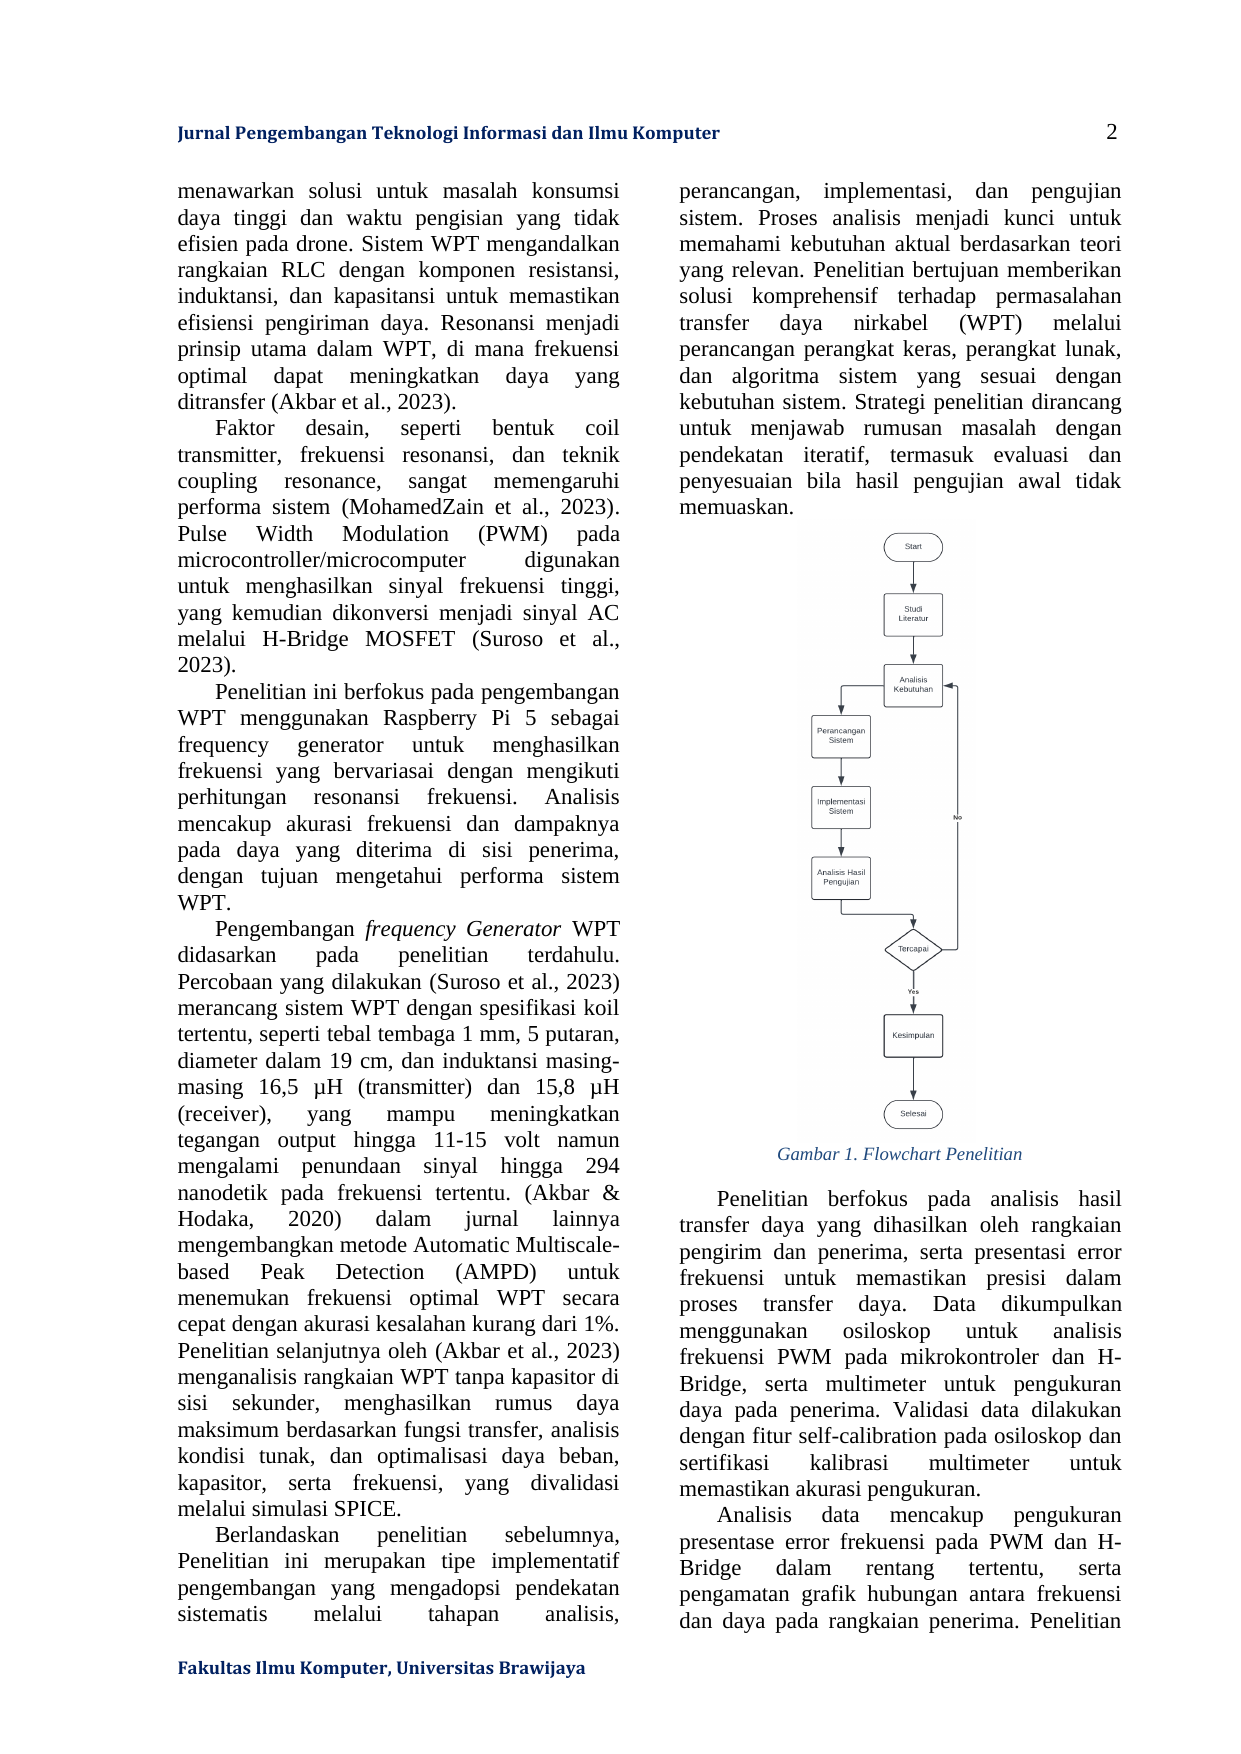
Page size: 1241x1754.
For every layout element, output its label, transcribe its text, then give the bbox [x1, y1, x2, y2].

picture [797, 519, 976, 1143]
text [177, 177, 620, 414]
text Faktor desain, seperti bentuk coil transmitter, frekuensi resonansi, dan teknik coupling resonance, sangat memengaruhi performa sistem . Pulse Width Modulation (PWM) pada microcontroller/microcomputer digunakan untuk menghasilkan sinyal frekuensi tinggi, yang kemudian dikonversi menjadi sinyal AC melalui H-Bridge MOSFET . [177, 414, 620, 678]
text Penelitian ini berfokus pada pengembangan WPT menggunakan Raspberry Pi 5 sebagai frequency generator untuk menghasilkan frekuensi yang bervariasai dengan mengikuti perhitungan resonansi frekuensi. Analisis mencakup akurasi frekuensi dan dampaknya pada daya yang diterima di sisi penerima, dengan tujuan mengetahui performa sistem WPT. [177, 678, 620, 915]
text Berlandaskan penelitian sebelumnya, Penelitian ini merupakan tipe implementatif pengembangan yang mengadopsi pendekatan sistematis melalui tahapan analisis, perancangan, implementasi, dan pengujian sistem. Proses analisis menjadi kunci untuk memahami kebutuhan aktual berdasarkan teori yang relevan. Penelitian bertujuan memberikan solusi komprehensif terhadap permasalahan transfer daya nirkabel (WPT) melalui perancangan perangkat keras, perangkat lunak, dan algoritma sistem yang sesuai dengan kebutuhan sistem. Strategi penelitian dirancang untuk menjawab rumusan masalah dengan pendekatan iteratif, termasuk evaluasi dan penyesuaian bila hasil pengujian awal tidak memuaskan. [177, 1521, 620, 1627]
text Penelitian berfokus pada analisis hasil transfer daya yang dihasilkan oleh rangkaian pengirim dan penerima, serta presentasi error frekuensi untuk memastikan presisi dalam proses transfer daya. Data dikumpulkan menggunakan osiloskop untuk analisis frekuensi PWM pada mikrokontroler dan H-Bridge, serta multimeter untuk pengukuran daya pada penerima. Validasi data dilakukan dengan fitur self-calibration pada osiloskop dan sertifikasi kalibrasi multimeter untuk memastikan akurasi pengukuran. [679, 1185, 1122, 1501]
text Pengembangan frequency Generator WPT didasarkan pada penelitian terdahulu. Percobaan yang dilakukan merancang sistem WPT dengan spesifikasi koil tertentu, seperti tebal tembaga 1 mm, 5 putaran, diameter dalam 19 cm, dan induktansi masing-masing 16,5 µH (transmitter) dan 15,8 µH (receiver), yang mampu meningkatkan tegangan output hingga 11-15 volt namun mengalami penundaan sinyal hingga 294 nanodetik pada frekuensi tertentu. dalam jurnal lainnya mengembangkan metode Automatic Multiscale-based Peak Detection (AMPD) untuk menemukan frekuensi optimal WPT secara cepat dengan akurasi kesalahan kurang dari 1%. Penelitian selanjutnya oleh menganalisis rangkaian WPT tanpa kapasitor di sisi sekunder, menghasilkan rumus daya maksimum berdasarkan fungsi transfer, analisis kondisi tunak, dan optimalisasi daya beban, kapasitor, serta frekuensi, yang divalidasi melalui simulasi SPICE. [177, 915, 620, 1521]
text Berlandaskan penelitian sebelumnya, Penelitian ini merupakan tipe implementatif pengembangan yang mengadopsi pendekatan sistematis melalui tahapan analisis, perancangan, implementasi, dan pengujian sistem. Proses analisis menjadi kunci untuk memahami kebutuhan aktual berdasarkan teori yang relevan. Penelitian bertujuan memberikan solusi komprehensif terhadap permasalahan transfer daya nirkabel (WPT) melalui perancangan perangkat keras, perangkat lunak, dan algoritma sistem yang sesuai dengan kebutuhan sistem. Strategi penelitian dirancang untuk menjawab rumusan masalah dengan pendekatan iteratif, termasuk evaluasi dan penyesuaian bila hasil pengujian awal tidak memuaskan. [679, 177, 1122, 520]
text Gambar 1. Flowchart Penelitian [679, 1143, 1122, 1164]
